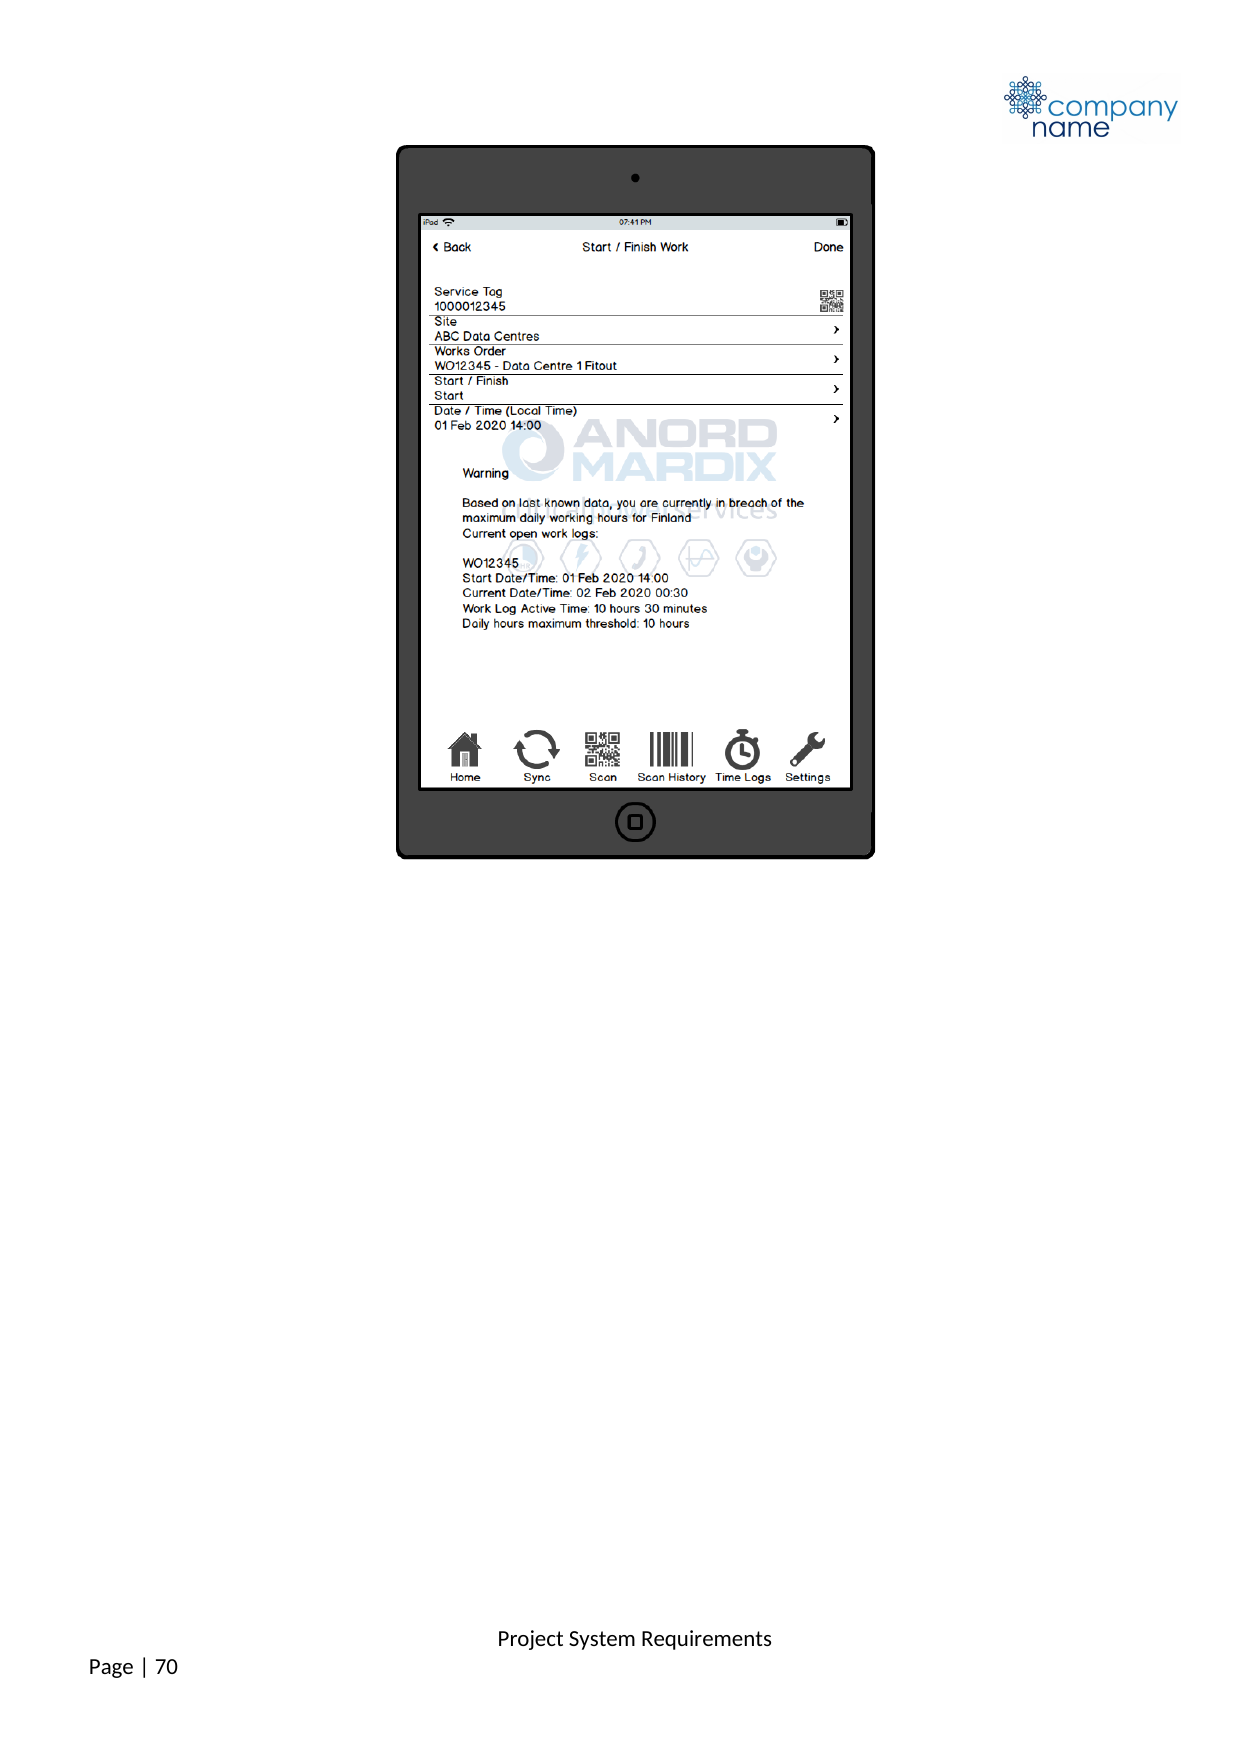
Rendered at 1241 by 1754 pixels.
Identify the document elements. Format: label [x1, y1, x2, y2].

picture [1002, 73, 1182, 144]
picture [394, 144, 876, 860]
